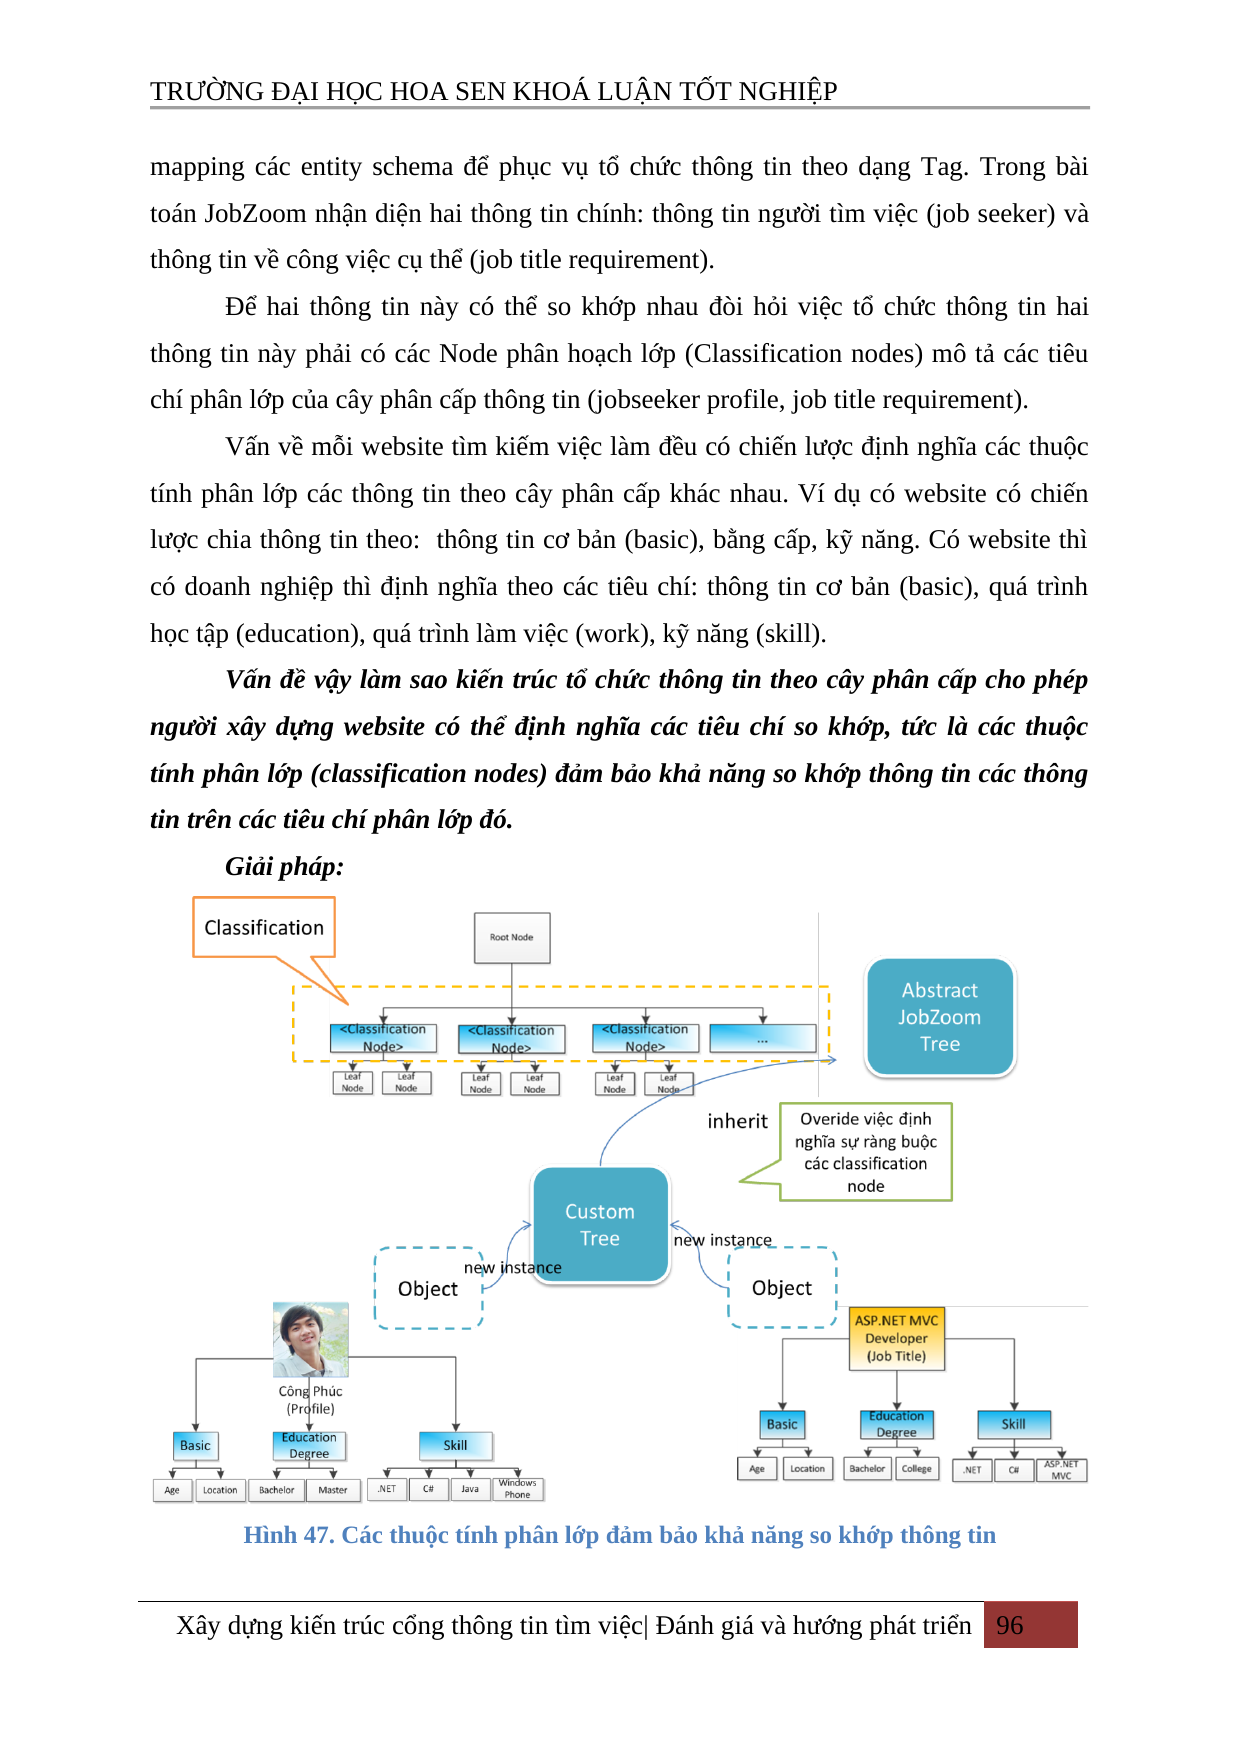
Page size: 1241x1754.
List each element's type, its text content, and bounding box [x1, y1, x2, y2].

text Để hai thông tin này có thể so khớp nhau đòi hỏi việc tổ chức thông tin hai thông tin này phải có các Node phân hoạch lớp (Classification nodes) mô tả các tiêu chí phân lớp của cây phân cấp thông tin (jobseeker profile, job title requirement). [150, 290, 1090, 414]
text Vấn về mỗi website tìm kiếm việc làm đều có chiến lược định nghĩa các thuộc tính phân lớp các thông tin theo cây phân cấp khác nhau. Ví dụ có website có chiến lược chia thông tin theo: thông tin cơ bản (basic), bằng cấp, kỹ năng. Có website thì có doanh nghiệp thì định nghĩa theo các tiêu chí: thông tin cơ bản (basic), quá trình học tập (education), quá trình làm việc (work), kỹ năng (skill). [150, 430, 1090, 648]
text Vấn đề vậy làm sao kiến trúc tổ chức thông tin theo cây phân cấp cho phép người xây dựng website có thể định nghĩa các tiêu chí so khớp, tức là các thuộc tính phân lớp (classification nodes) đảm bảo khả năng so khớp thông tin các thông tin trên các tiêu chí phân lớp đó. [150, 663, 1090, 834]
picture [151, 896, 1089, 1505]
text Hình 47. Các thuộc tính phân lớp đảm bảo khả năng so khớp thông tin [150, 1521, 1090, 1549]
text Giải pháp: [150, 850, 1090, 881]
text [150, 150, 1090, 274]
